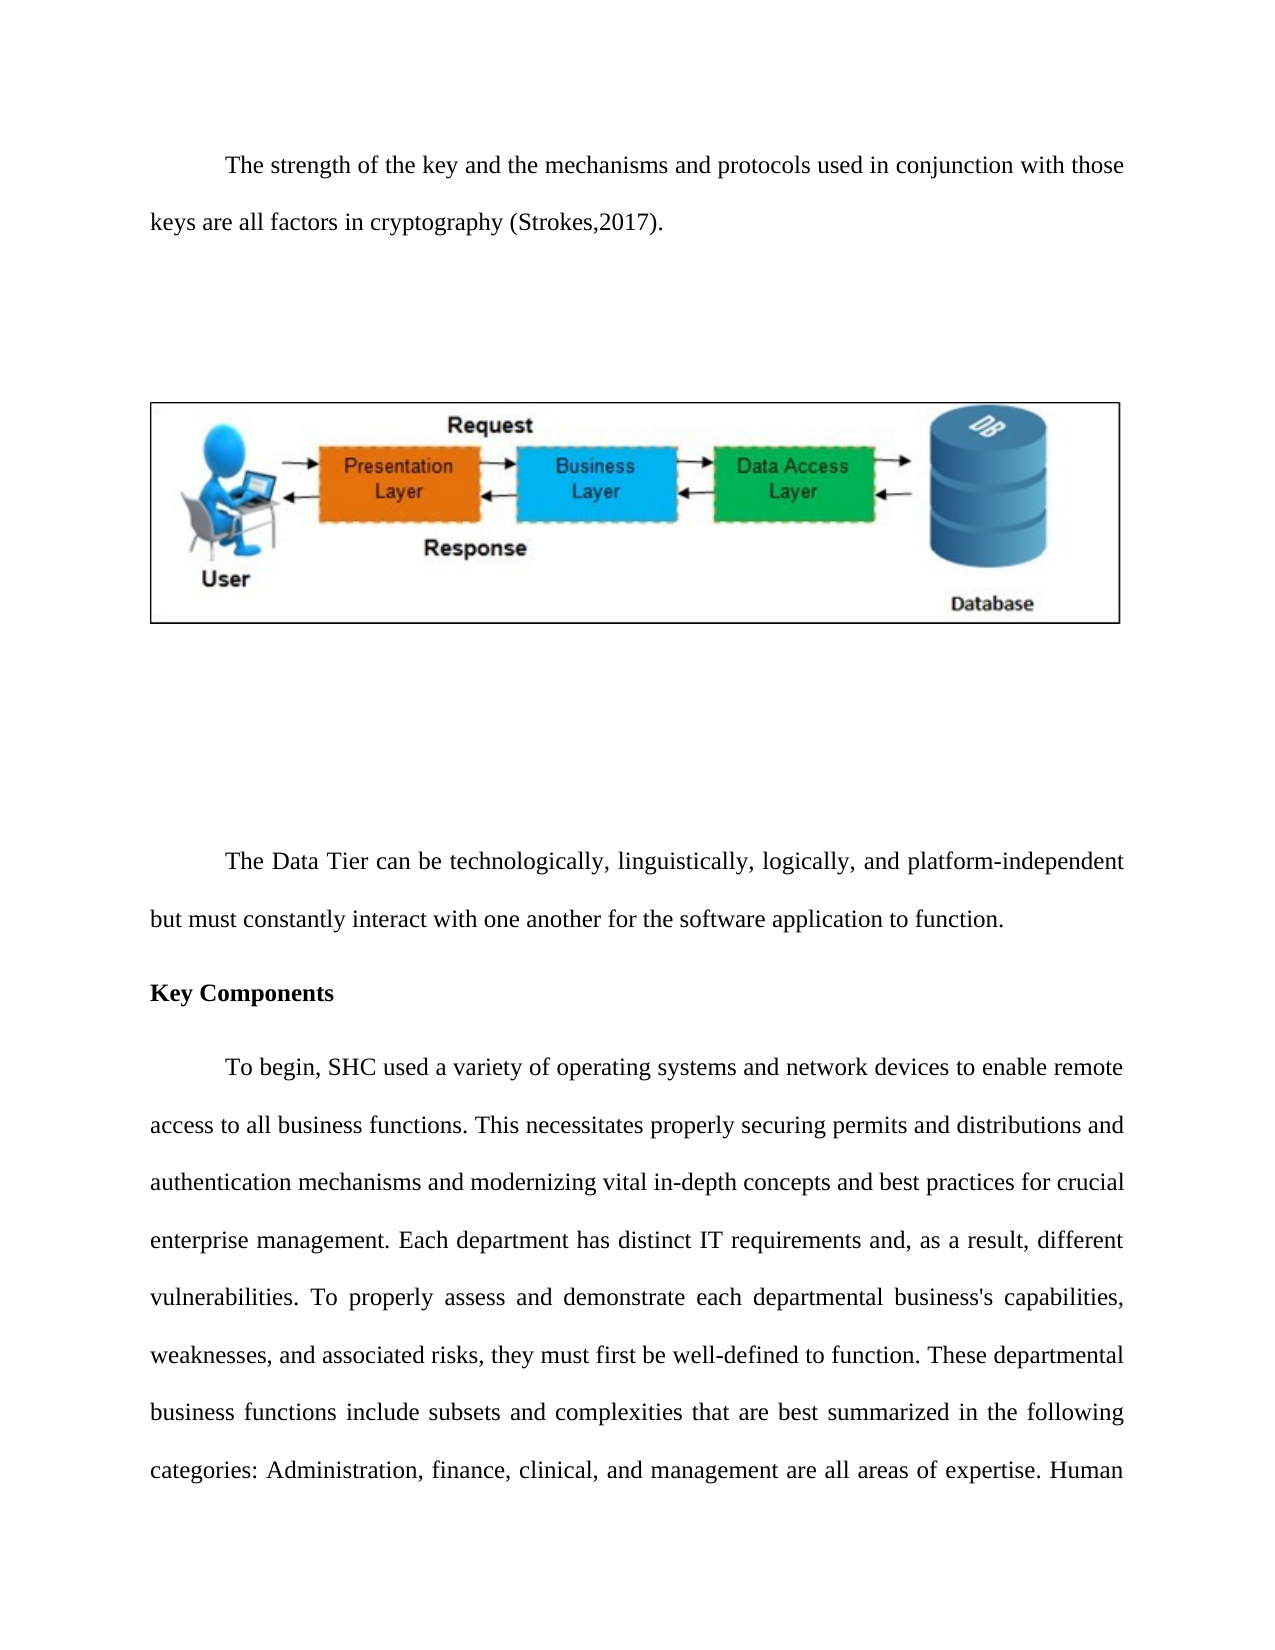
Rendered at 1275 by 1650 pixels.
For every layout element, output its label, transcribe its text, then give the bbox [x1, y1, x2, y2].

picture [150, 402, 1122, 624]
text Key Components [150, 978, 1125, 1007]
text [150, 1052, 1125, 1483]
text The Data Tier can be technologically, linguistically, logically, and platform-independent but must constantly interact with one another for the software application to function. [150, 846, 1125, 933]
text The strength of the key and the mechanisms and protocols used in conjunction with those keys are all factors in cryptography (Strokes,2017). [150, 150, 1125, 236]
